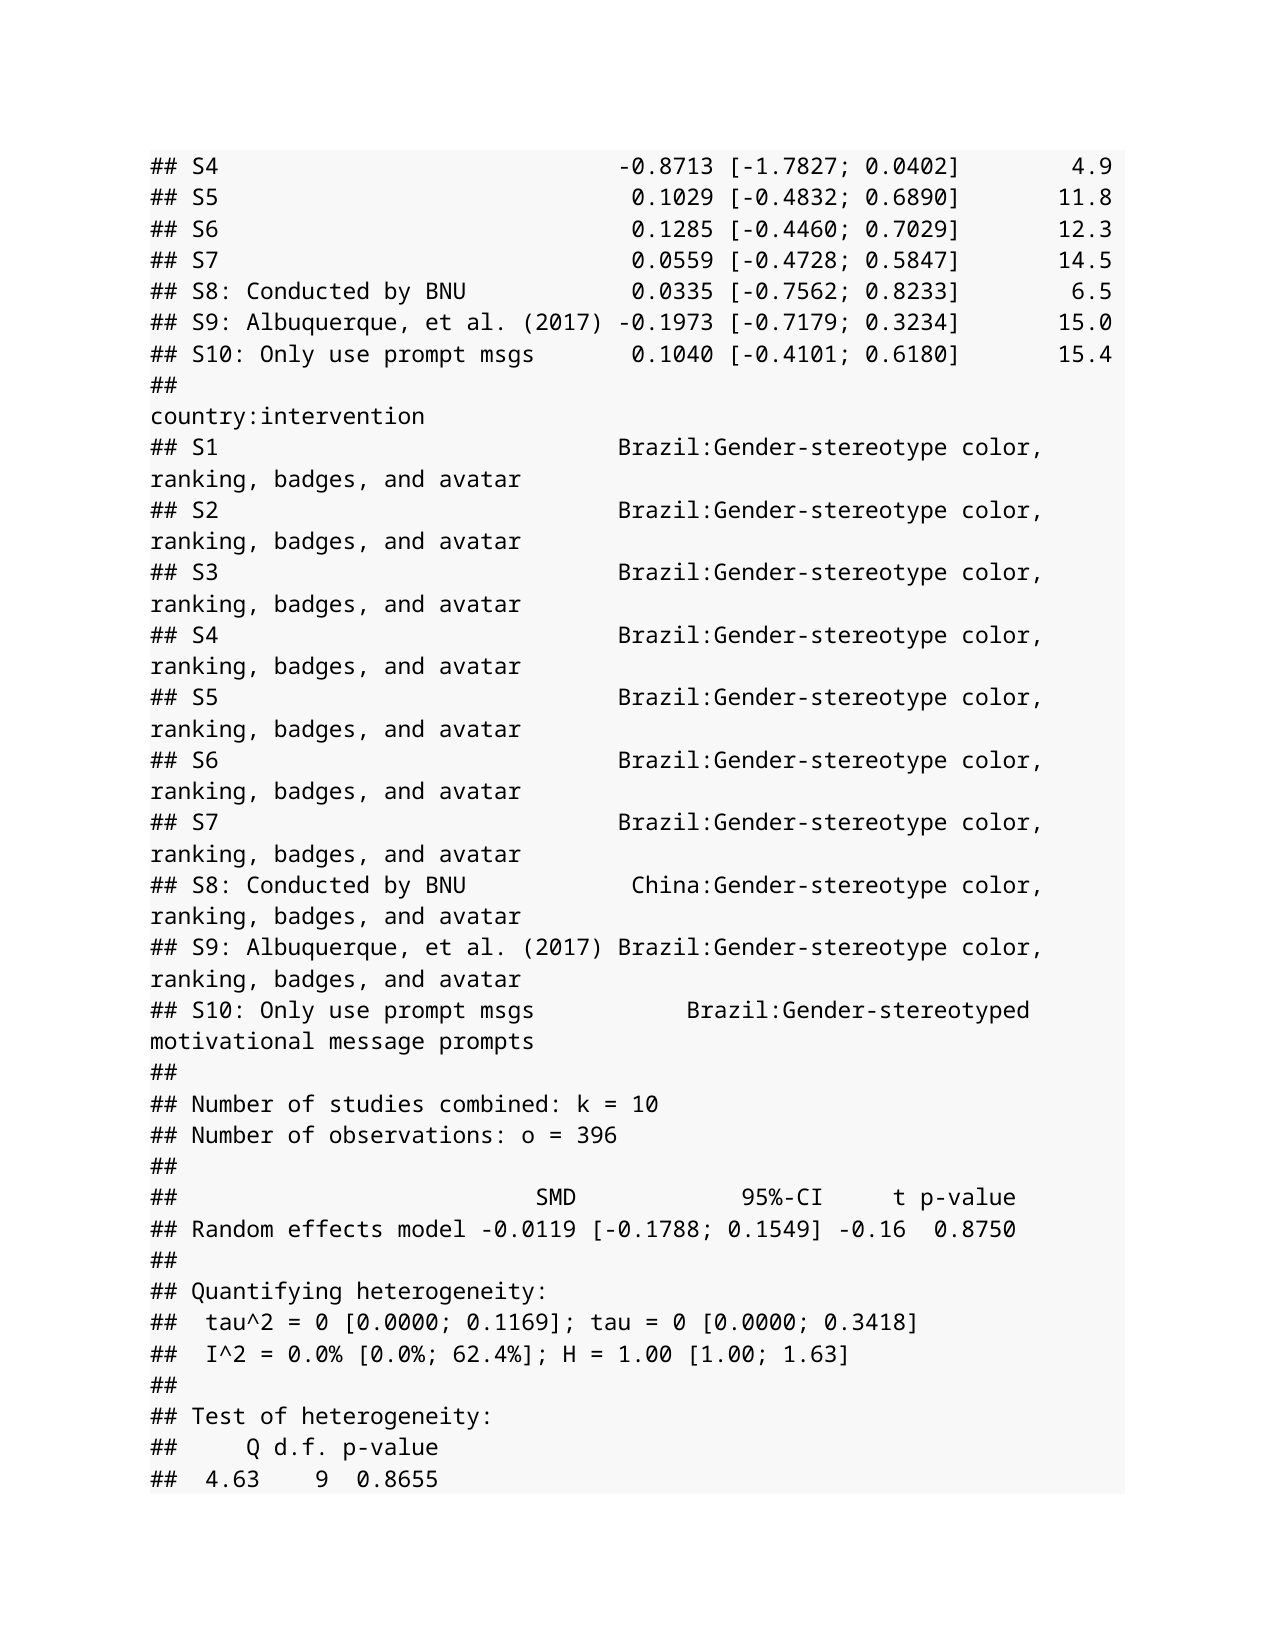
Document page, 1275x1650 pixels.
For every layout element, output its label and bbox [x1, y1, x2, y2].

text [150, 150, 1125, 1494]
